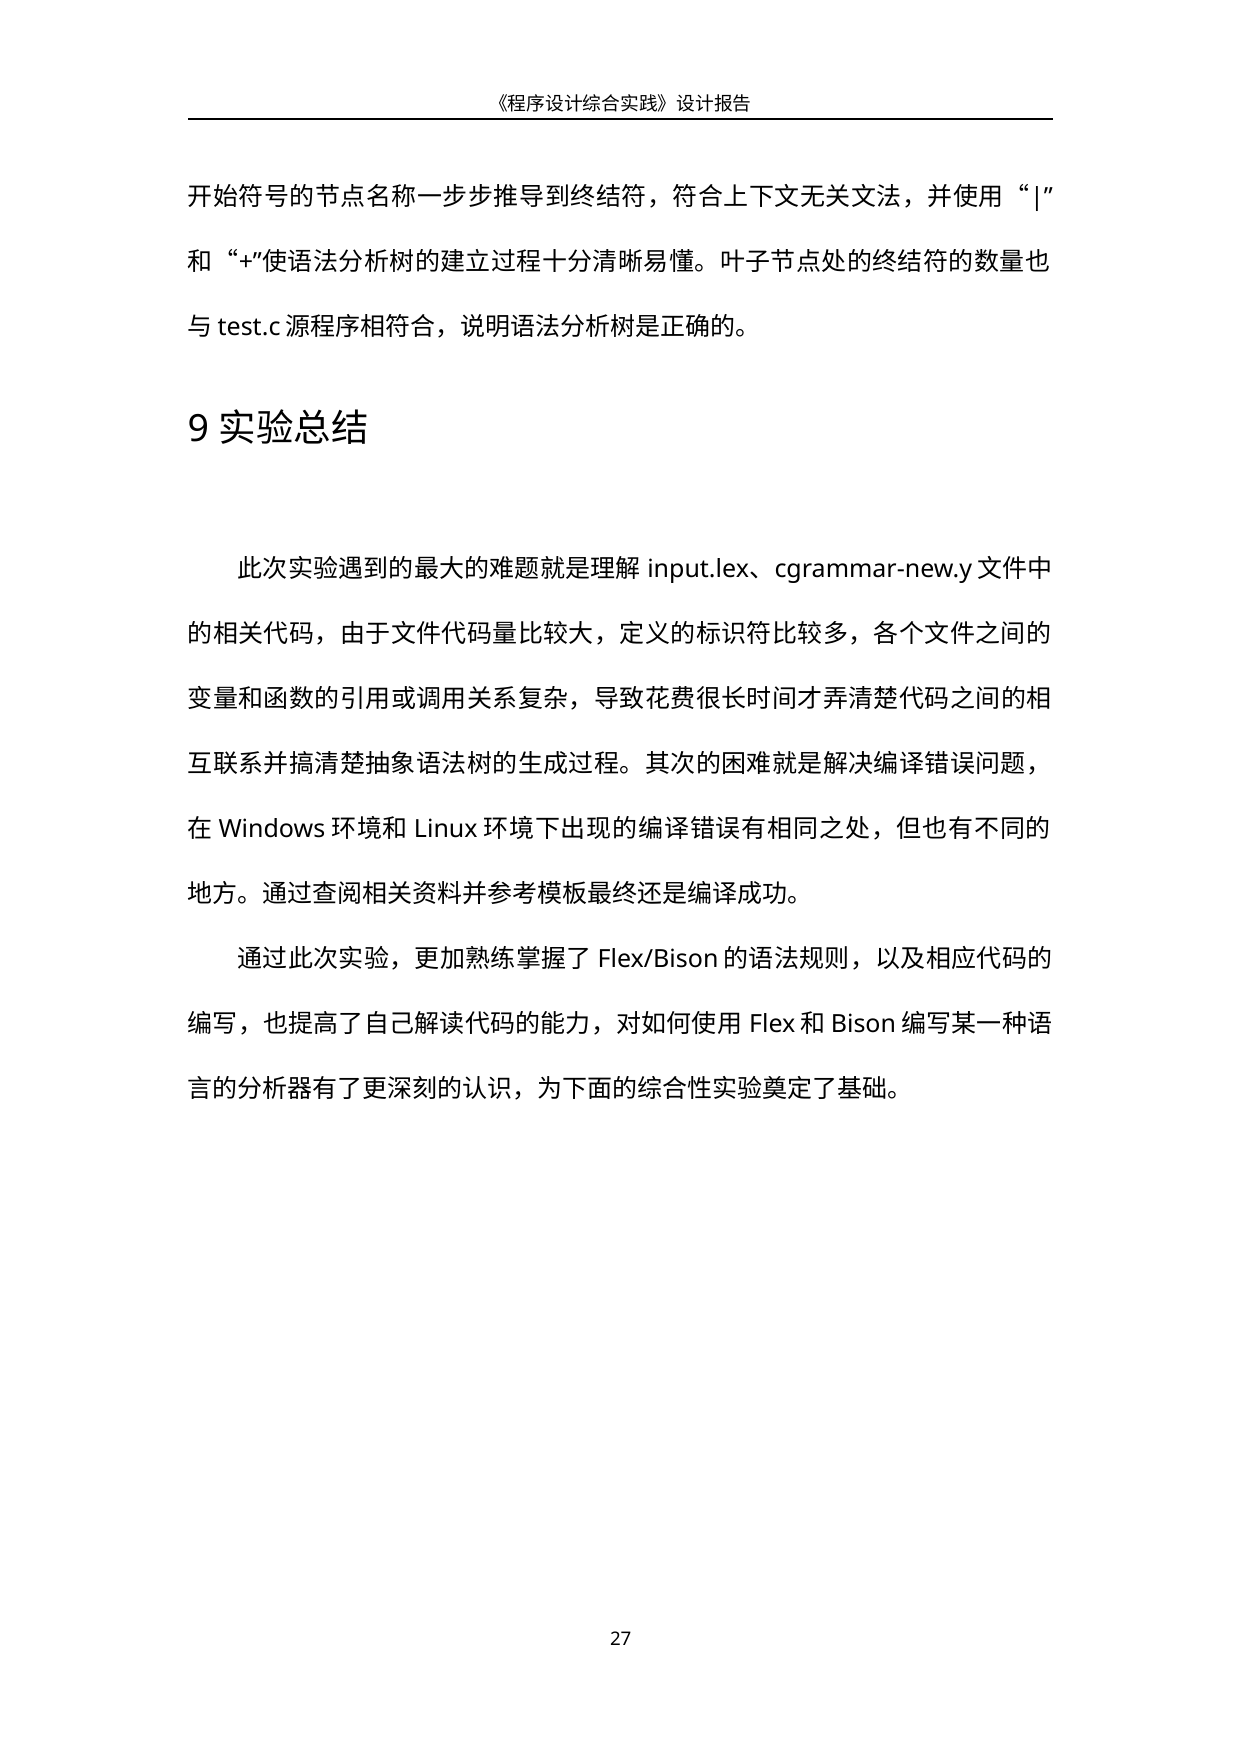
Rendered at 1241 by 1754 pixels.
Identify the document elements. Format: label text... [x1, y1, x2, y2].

text 通过此次实验，更加熟练掌握了Flex/Bison的语法规则，以及相应代码的编写，也提高了自己解读代码的能力，对如何使用Flex和Bison编写某一种语言的分析器有了更深刻的认识，为下面的综合性实验奠定了基础。 [187, 924, 1053, 1119]
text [187, 162, 1053, 357]
text 此次实验遇到的最大的难题就是理解input.lex、cgrammar-new.y文件中的相关代码，由于文件代码量比较大，定义的标识符比较多，各个文件之间的变量和函数的引用或调用关系复杂，导致花费很长时间才弄清楚代码之间的相互联系并搞清楚抽象语法树的生成过程。其次的困难就是解决编译错误问题，在Windows环境和Linux环境下出现的编译错误有相同之处，但也有不同的地方。通过查阅相关资料并参考模板最终还是编译成功。 [187, 534, 1053, 924]
subtitle 9 实验总结 [187, 392, 1053, 457]
